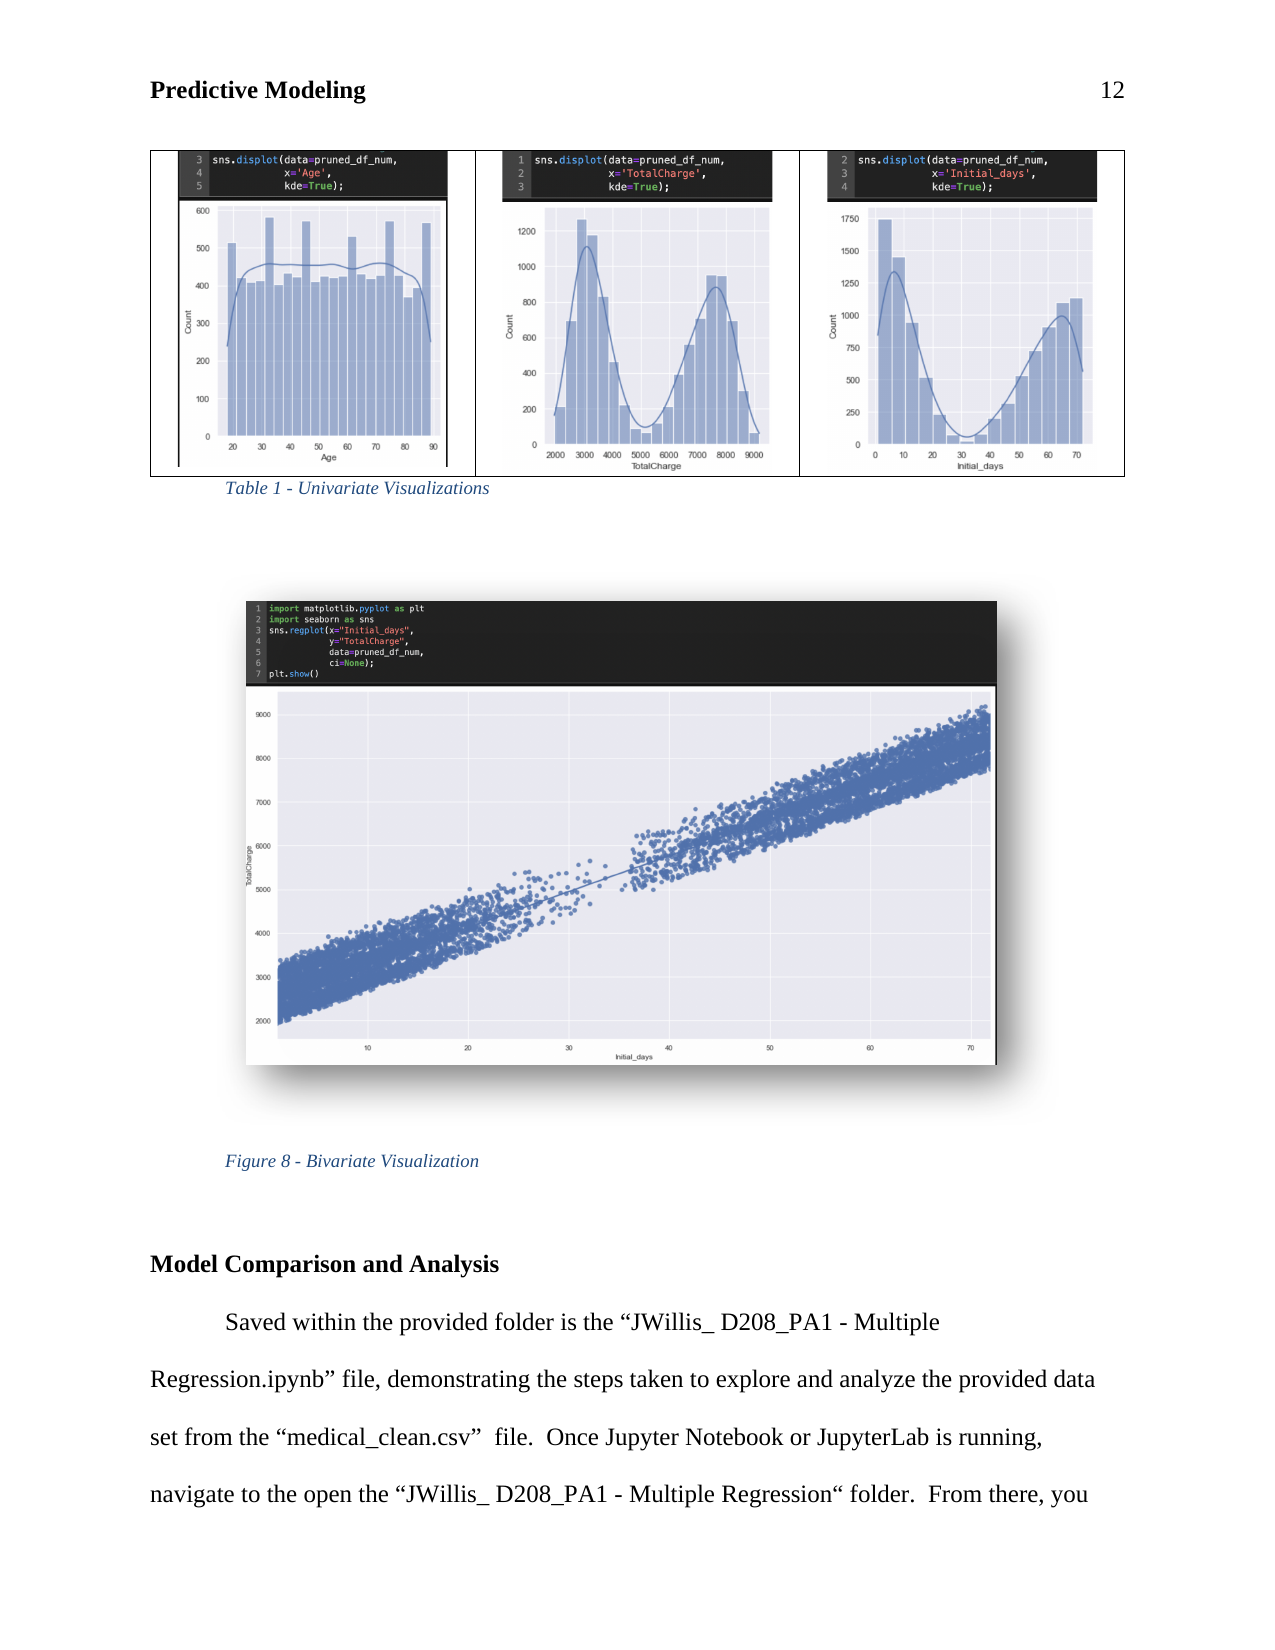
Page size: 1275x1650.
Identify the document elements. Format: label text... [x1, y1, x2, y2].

text Figure 8 - Bivariate Visualization [150, 1149, 1125, 1171]
text Model Comparison and Analysis [150, 1249, 1125, 1278]
text Table 1 - Univariate Visualizations [150, 477, 1125, 498]
picture [502, 151, 773, 476]
table_header [773, 151, 799, 476]
picture [246, 601, 997, 1065]
table_header [800, 151, 827, 476]
picture [177, 151, 448, 467]
table_header [476, 151, 502, 476]
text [150, 1307, 1125, 1508]
picture [827, 151, 1098, 476]
table_header [1098, 151, 1124, 476]
table_header [151, 151, 475, 476]
